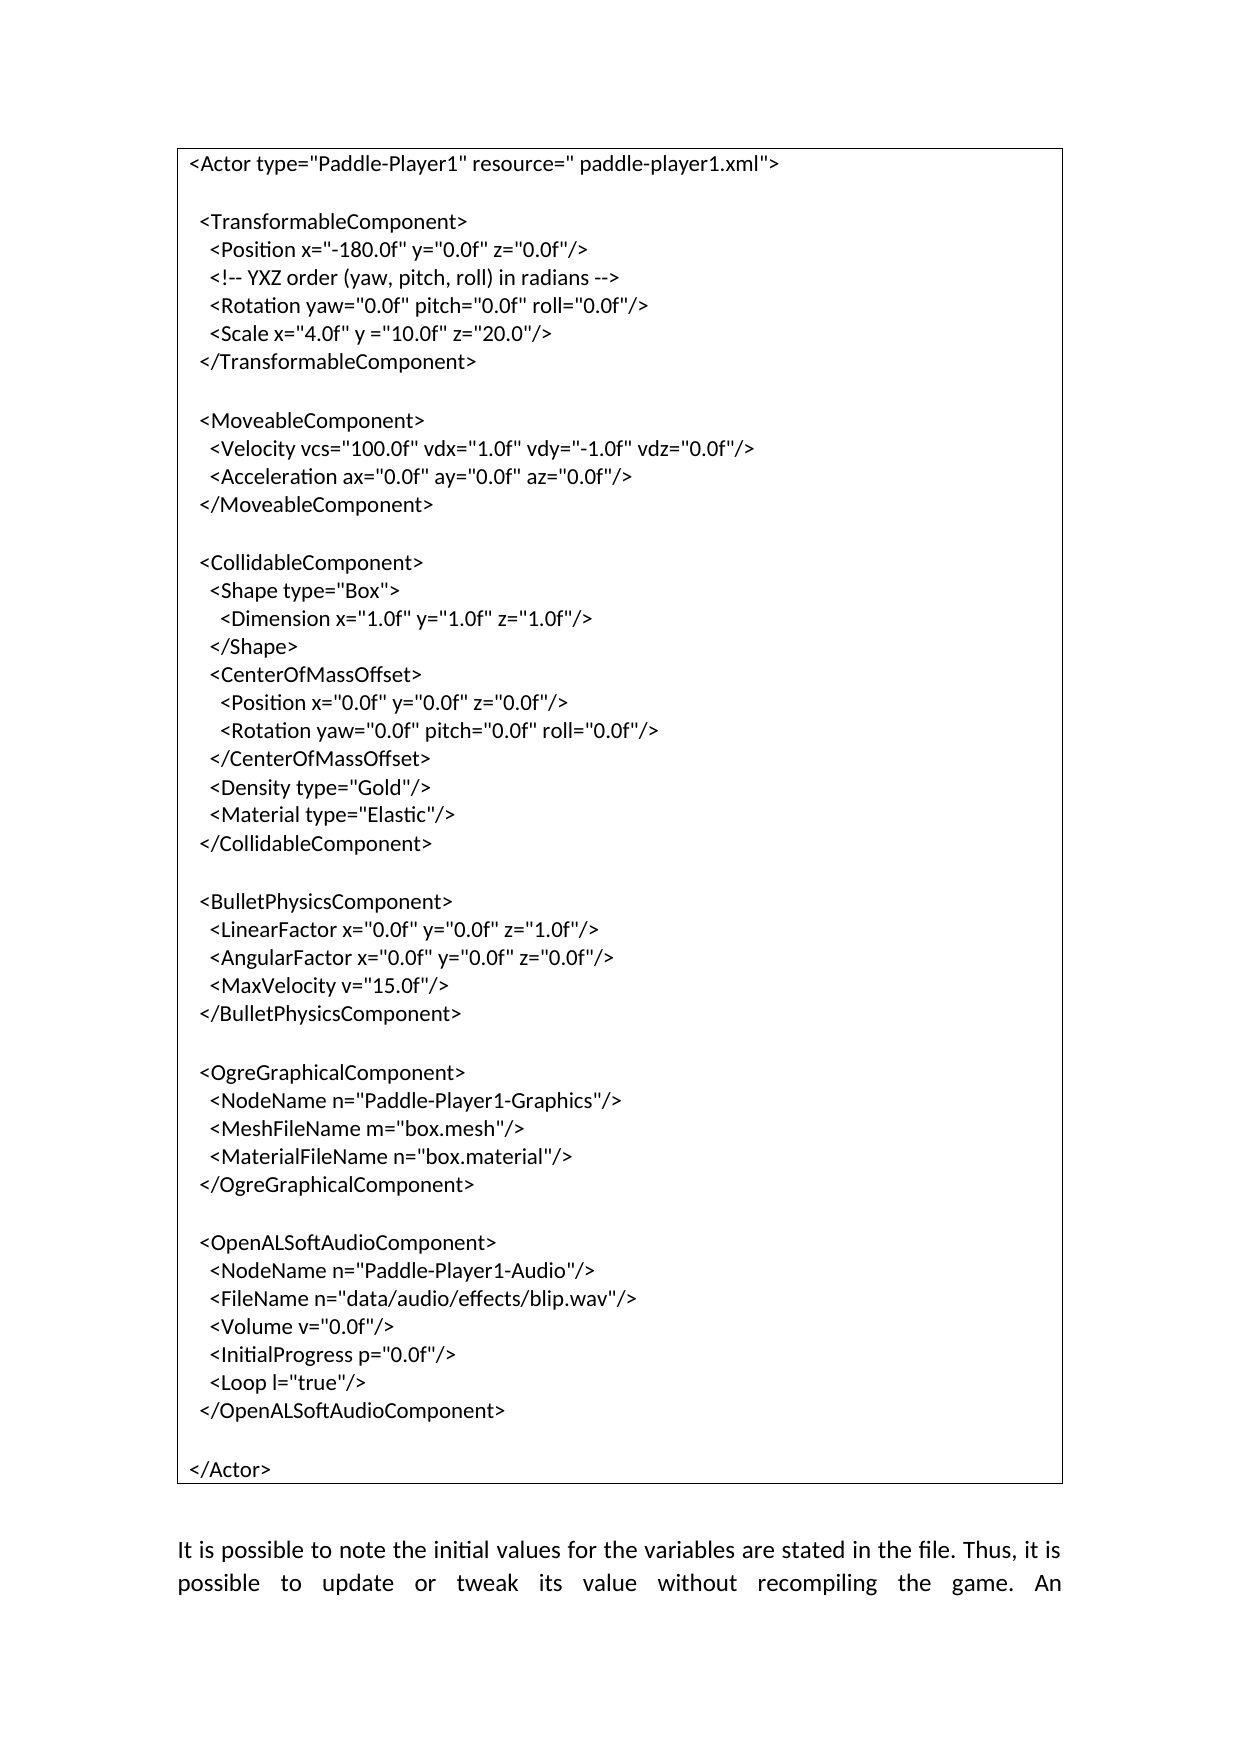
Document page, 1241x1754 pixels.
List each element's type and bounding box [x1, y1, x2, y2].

table_header [178, 149, 1062, 1483]
text [177, 1534, 1063, 1597]
